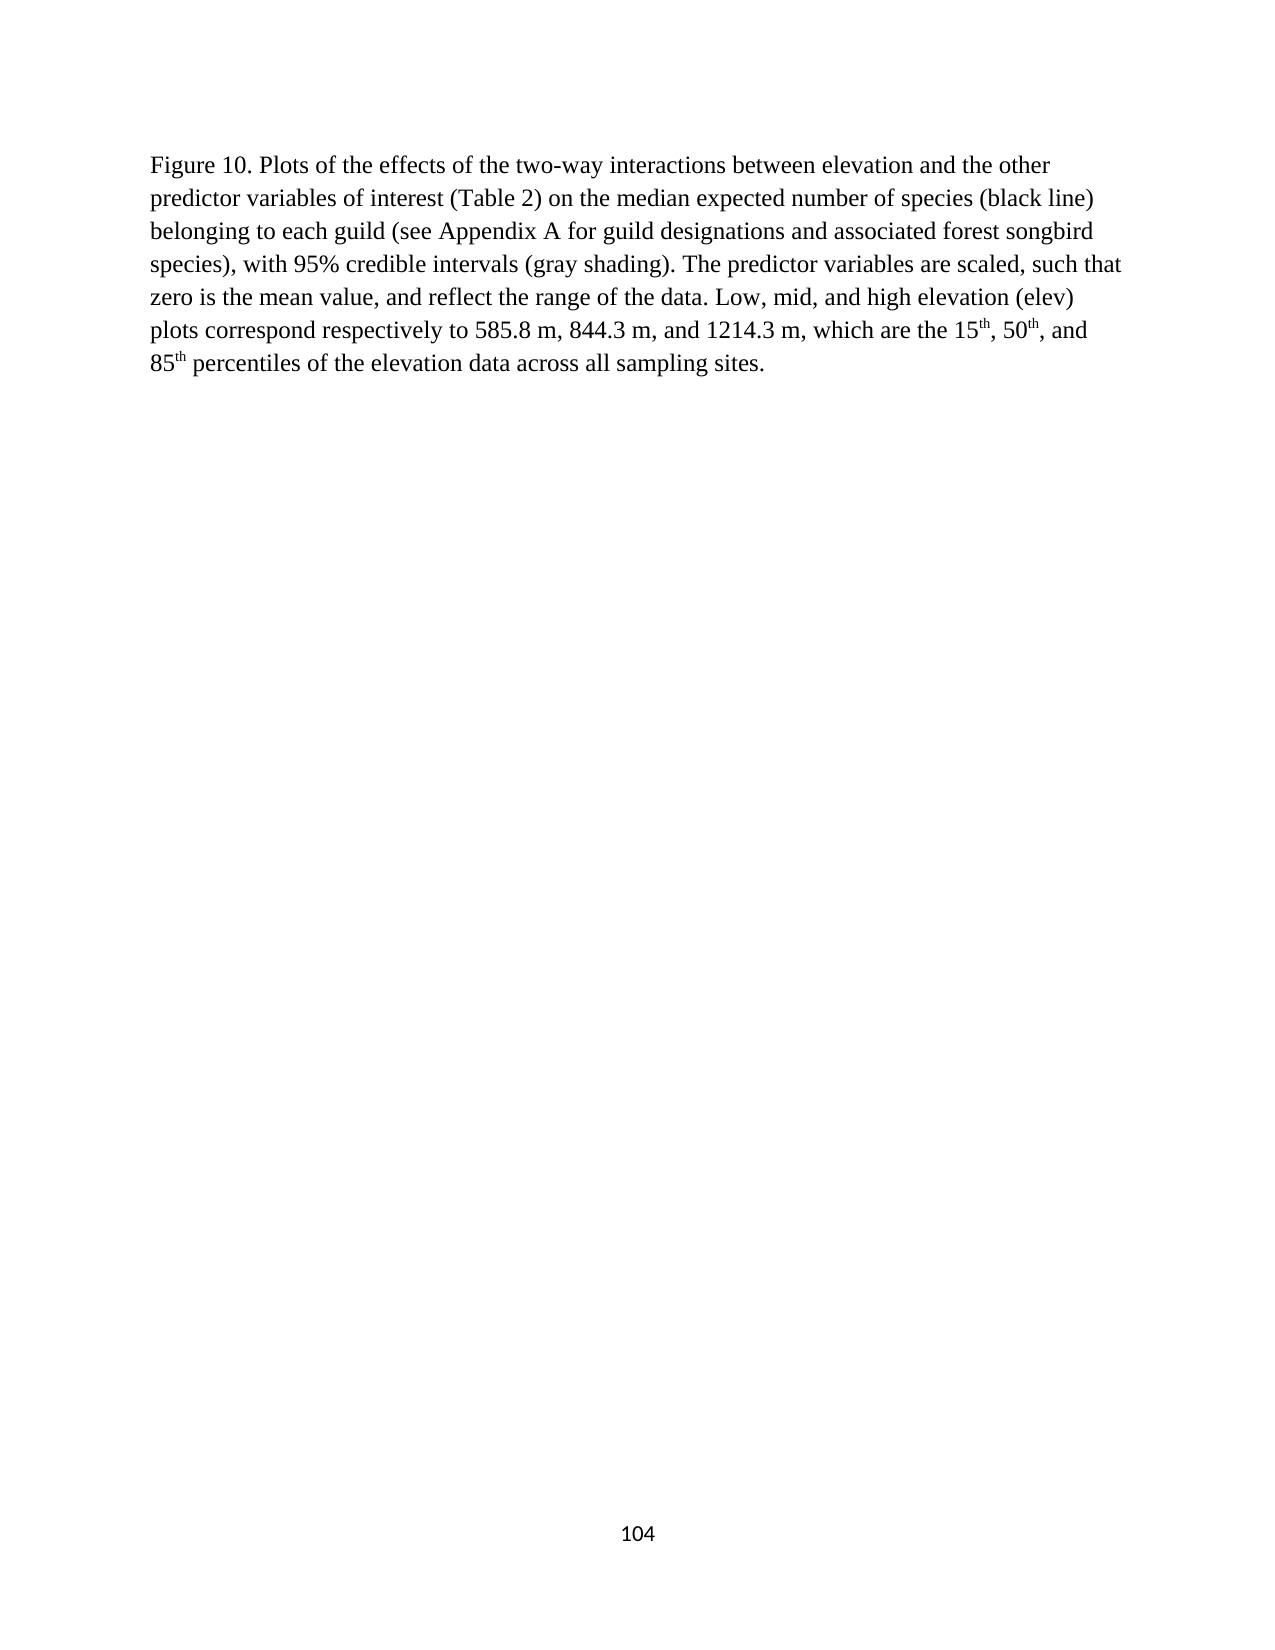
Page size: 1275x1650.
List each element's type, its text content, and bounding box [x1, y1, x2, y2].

text Figure 10. Plots of the effects of the two-way interactions between elevation and the other predictor variables of interest (Table 2) on the median expected number of species (black line) belonging to each guild (see Appendix A for guild designations and associated forest songbird species), with 95% credible intervals (gray shading). The predictor variables are scaled, such that zero is the mean value, and reflect the range of the data. Low, mid, and high elevation (elev) plots correspond respectively to 585.8 m, 844.3 m, and 1214.3 m, which are the 15th, 50th, and 85th percentiles of the elevation data across all sampling sites. [150, 150, 1125, 377]
